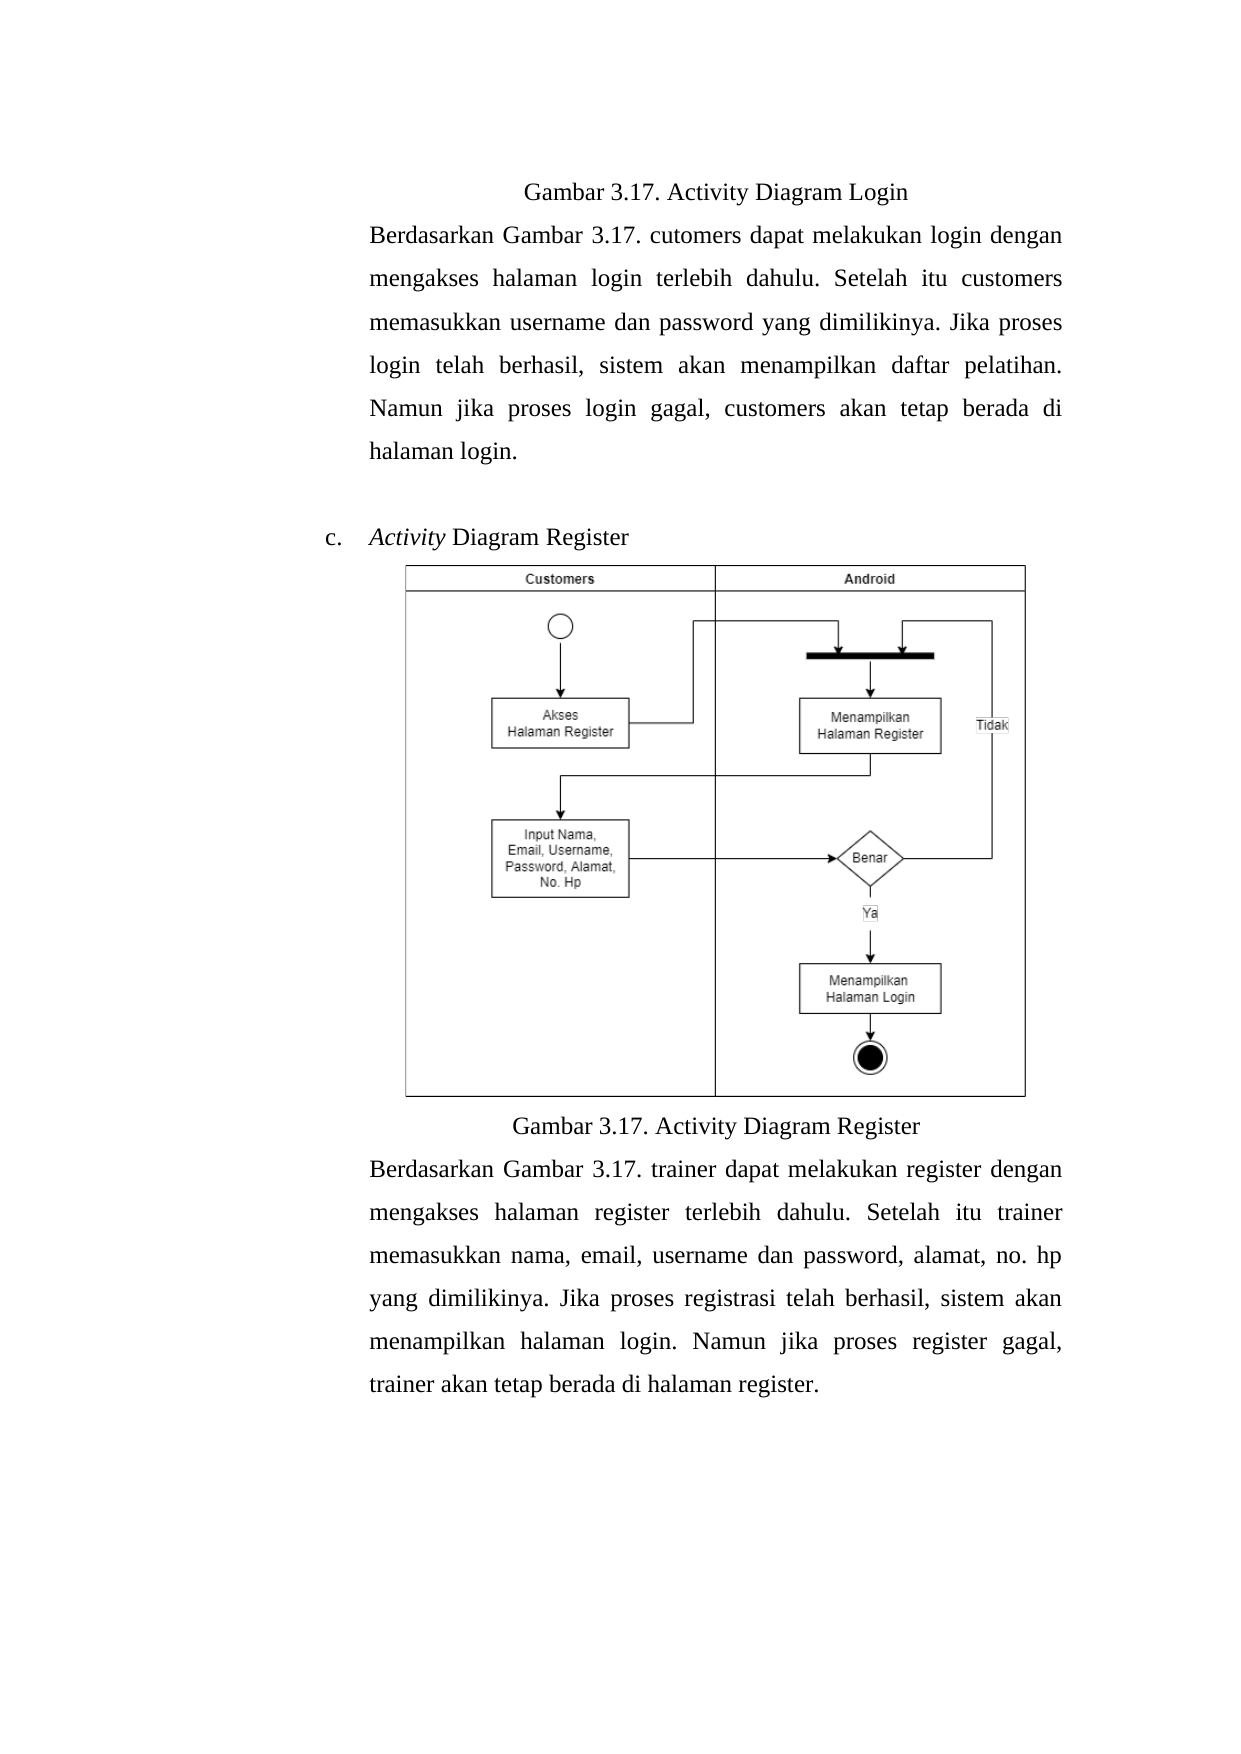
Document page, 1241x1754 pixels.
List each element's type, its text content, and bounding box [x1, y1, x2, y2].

list Activity Diagram Register [325, 522, 1063, 551]
list Berdasarkan Gambar 3.17. trainer dapat melakukan register dengan mengakses halaman register terlebih dahulu. Setelah itu trainer memasukkan nama, email, username dan password, alamat, no. hp yang dimilikinya. Jika proses registrasi telah berhasil, sistem akan menampilkan halaman login. Namun jika proses register gagal, trainer akan tetap berada di halaman register. [369, 1154, 1063, 1398]
picture [405, 565, 1027, 1097]
list Gambar 3.17. Activity Diagram Register [369, 1111, 1063, 1139]
list Berdasarkan Gambar 3.17. cutomers dapat melakukan login dengan mengakses halaman login terlebih dahulu. Setelah itu customers memasukkan username dan password yang dimilikinya. Jika proses login telah berhasil, sistem akan menampilkan daftar pelatihan. Namun jika proses login gagal, customers akan tetap berada di halaman login. [369, 220, 1063, 465]
list Gambar 3.17. Activity Diagram Login [369, 177, 1063, 206]
